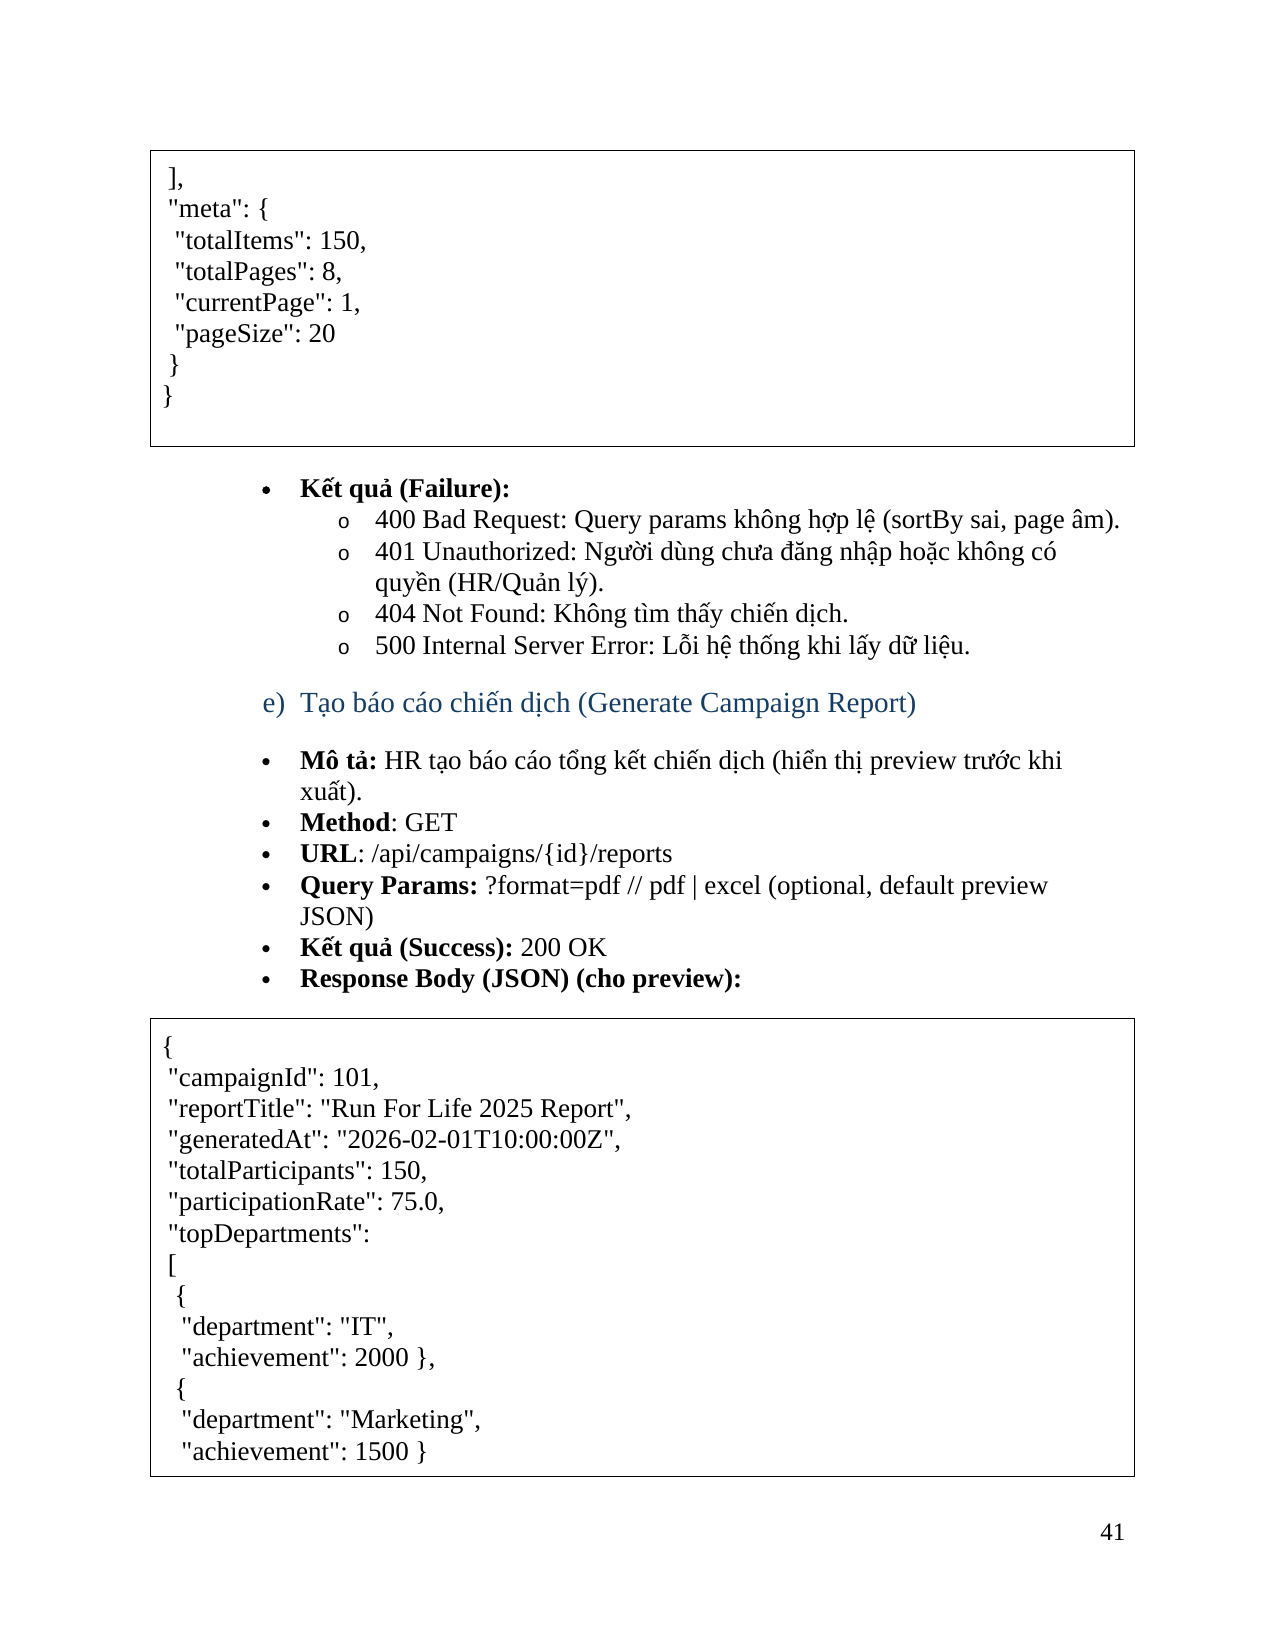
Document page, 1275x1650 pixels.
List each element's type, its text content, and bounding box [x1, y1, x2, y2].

list Method: GET [262, 806, 1125, 838]
list Query Params: ?format=pdf // pdf | excel (optional, default preview JSON) [262, 869, 1125, 931]
list 500 Internal Server Error: Lỗi hệ thống khi lấy dữ liệu. [337, 629, 1125, 661]
list Response Body (JSON) (cho preview): [262, 962, 1125, 993]
list URL: /api/campaigns/{id}/reports [262, 838, 1125, 869]
list 401 Unauthorized: Người dùng chưa đăng nhập hoặc không có quyền (HR/Quản lý). [337, 535, 1125, 597]
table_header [151, 1019, 1134, 1476]
list Kết quả (Success): 200 OK [262, 931, 1125, 962]
list 404 Not Found: Không tìm thấy chiến dịch. [337, 597, 1125, 629]
list Kết quả (Failure): [262, 472, 1125, 503]
list Tạo báo cáo chiến dịch (Generate Campaign Report) [262, 686, 1125, 719]
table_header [151, 151, 1134, 446]
list Mô tả: HR tạo báo cáo tổng kết chiến dịch (hiển thị preview trước khi xuất). [262, 744, 1125, 806]
list 400 Bad Request: Query params không hợp lệ (sortBy sai, page âm). [337, 503, 1125, 535]
